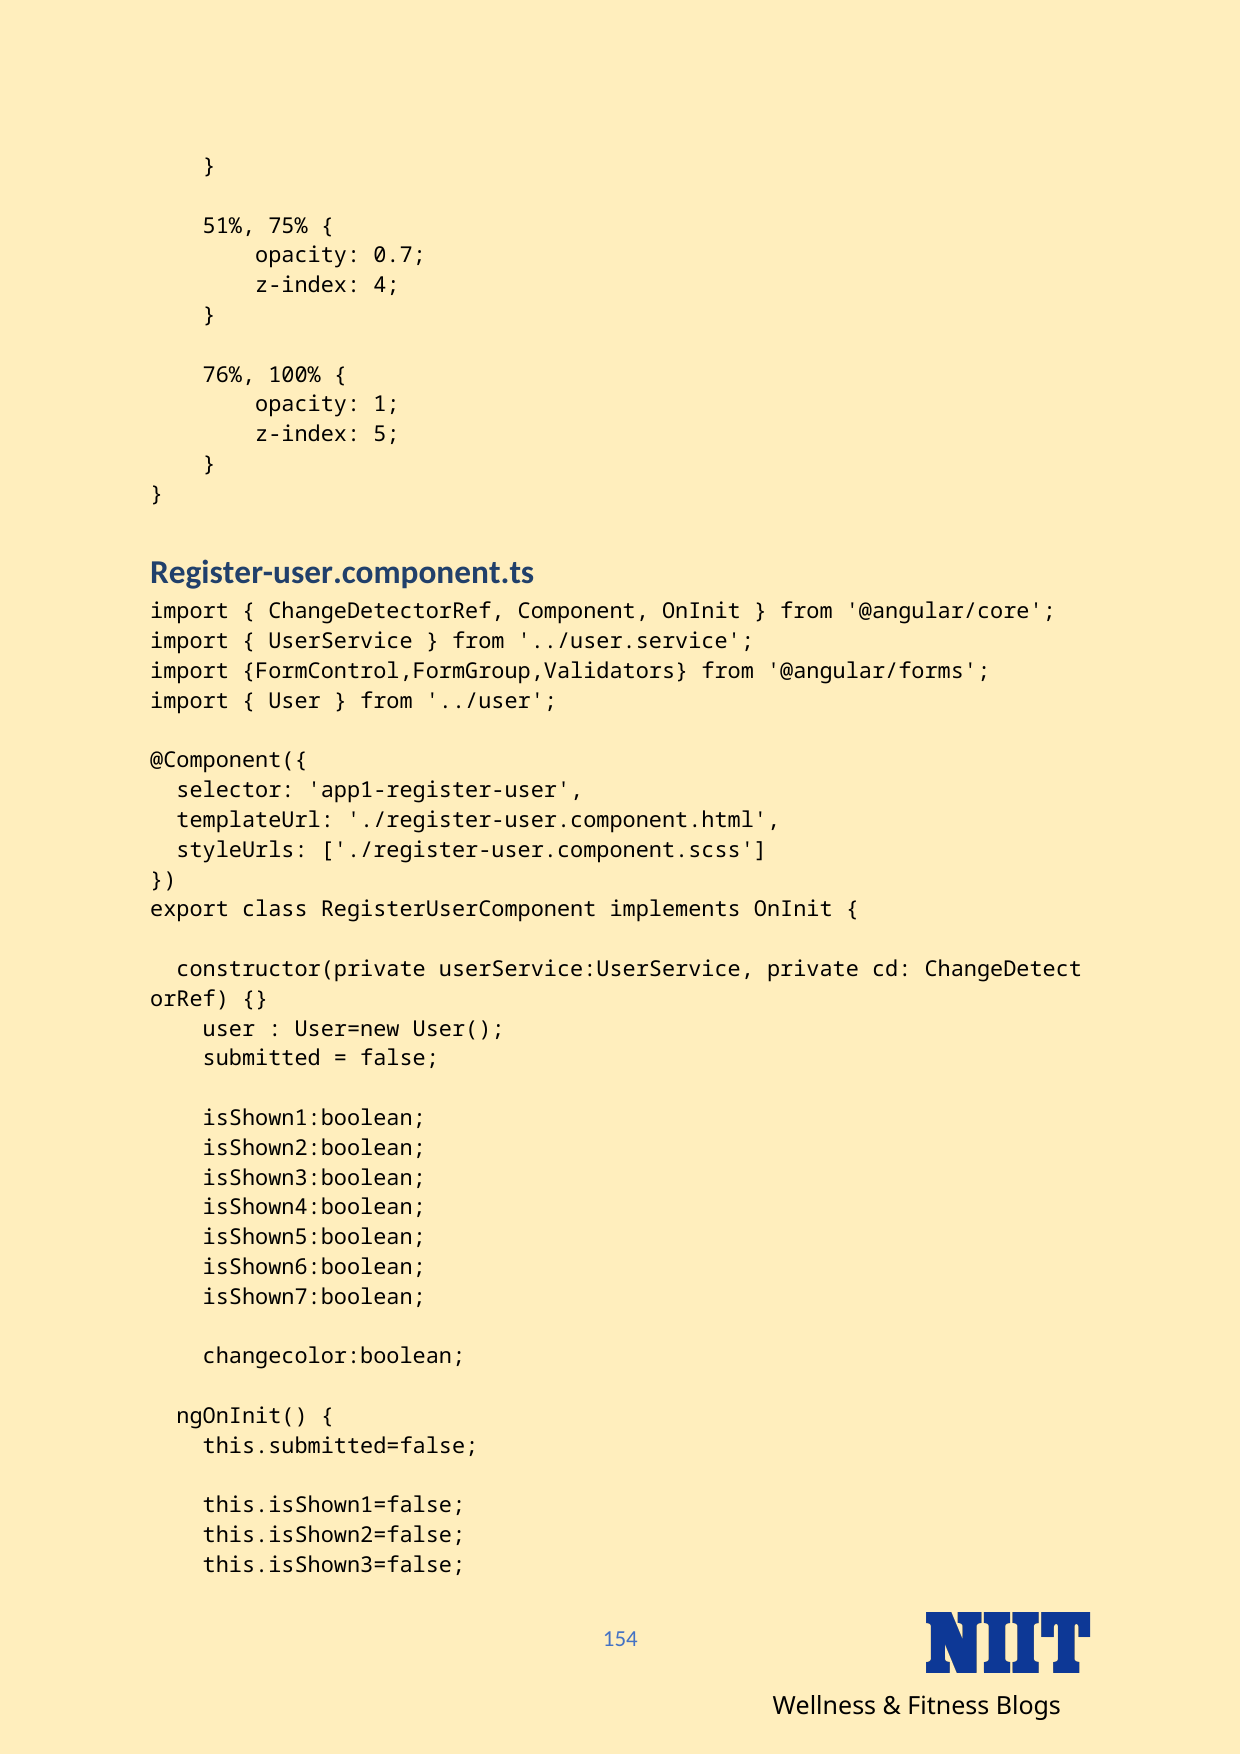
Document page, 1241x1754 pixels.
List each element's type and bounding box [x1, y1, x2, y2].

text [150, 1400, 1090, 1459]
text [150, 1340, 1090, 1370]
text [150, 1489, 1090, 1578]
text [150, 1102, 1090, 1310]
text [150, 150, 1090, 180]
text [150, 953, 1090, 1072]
picture [926, 1612, 1091, 1673]
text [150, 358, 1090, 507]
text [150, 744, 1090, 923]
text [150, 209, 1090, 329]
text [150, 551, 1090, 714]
